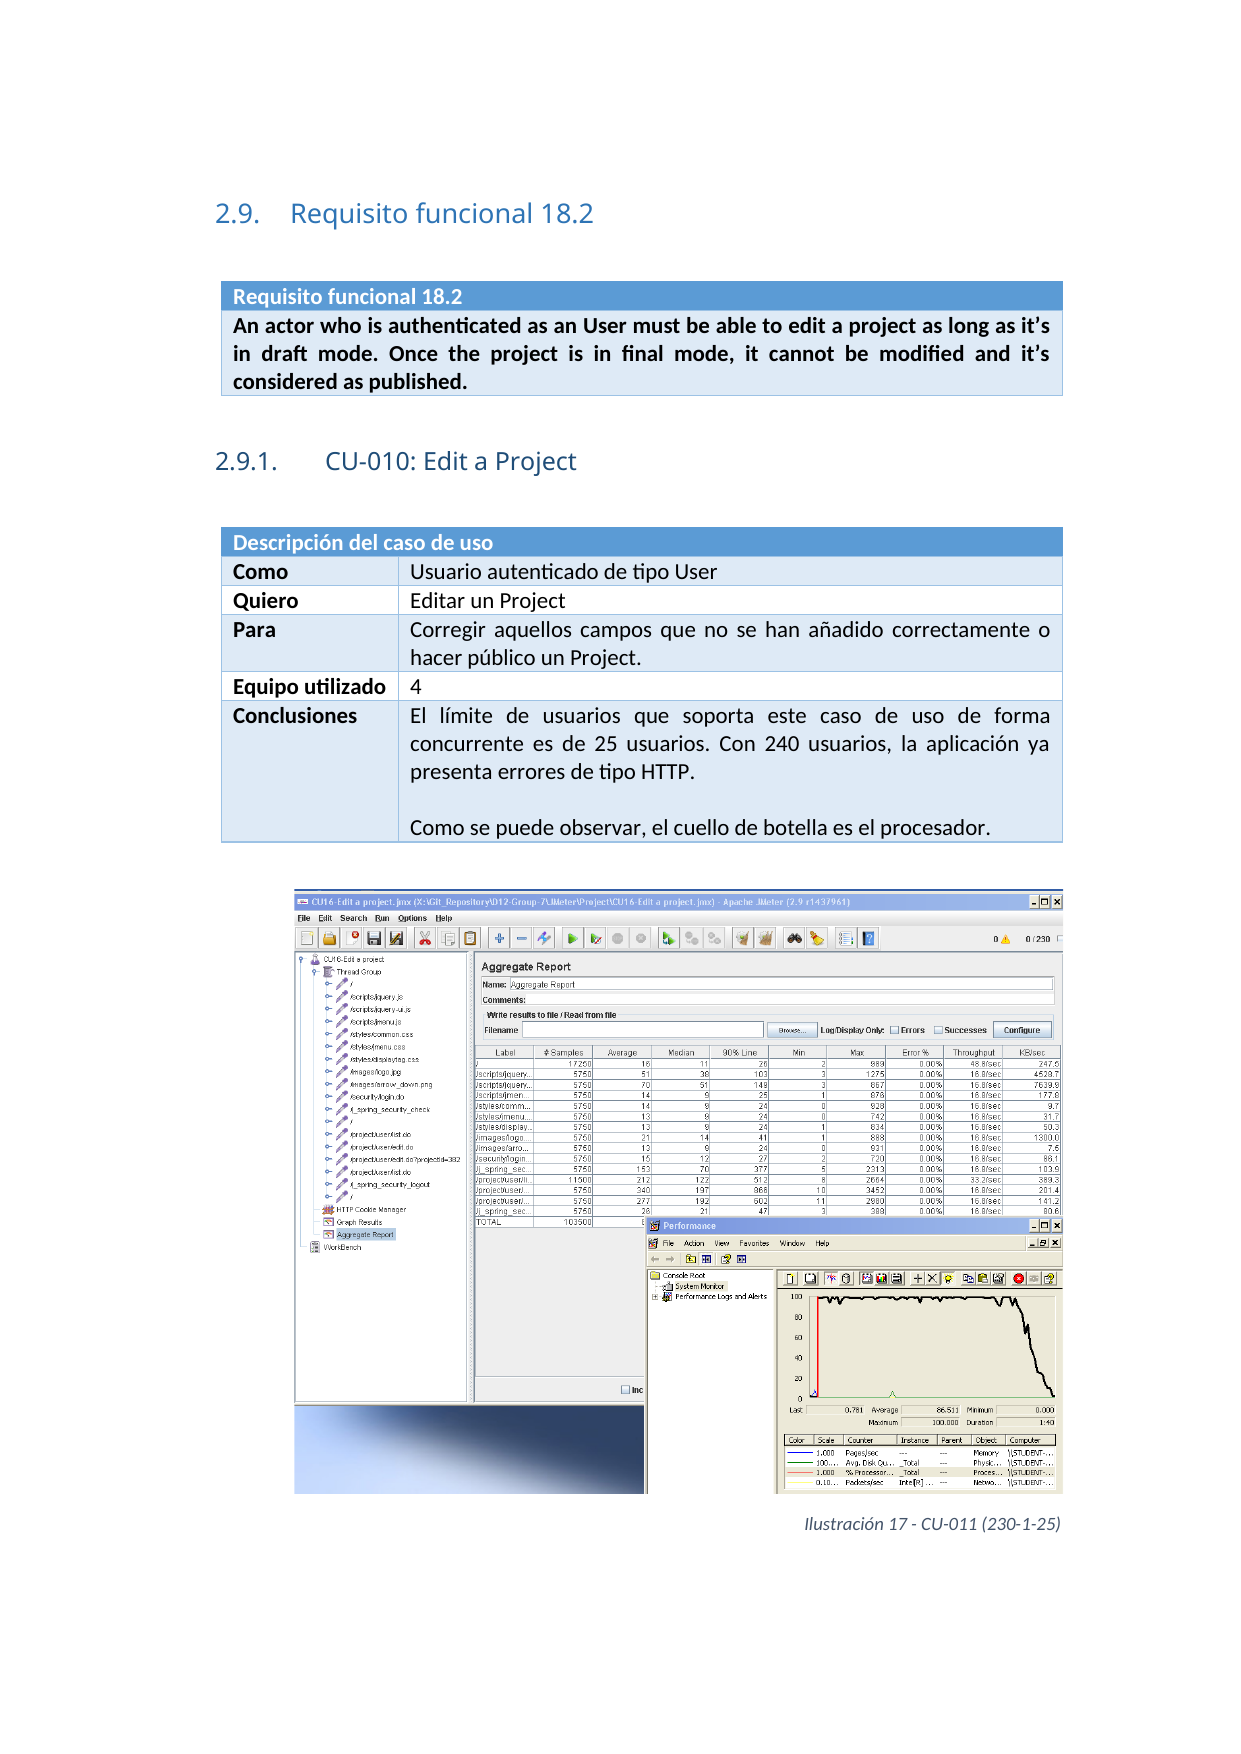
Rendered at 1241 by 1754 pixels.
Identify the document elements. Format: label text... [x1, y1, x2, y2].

subtitle Requisito funcional 18.2 [215, 194, 1063, 231]
subtitle CU-010: Edit a Project [215, 443, 1063, 477]
table_cell Corregir aquellos campos que no se han añadido correctamente o hacer público un Project. [399, 615, 1062, 671]
table_cell Conclusiones [222, 701, 398, 841]
table_cell 4 [399, 672, 1062, 700]
table_cell Usuario autenticado de tipo User [399, 557, 1062, 585]
table_cell Para [222, 615, 398, 671]
table_cell Quiero [222, 586, 398, 614]
table_cell El límite de usuarios que soporta este caso de uso de forma concurrente es de 25 usuarios. Con 240 usuarios, la aplicación ya presenta errores de tipo HTTP. Como se puede observar, el cuello de botella es el procesador. [399, 701, 1062, 841]
text Ilustración 17 - CU-011 (230-1-25) [177, 1513, 1063, 1536]
table_cell An actor who is authenticated as an User must be able to edit a project as long as it’s in draft mode. Once the project is in final mode, it cannot be modified and it’s considered as published. [222, 311, 1062, 395]
table_cell Como [222, 557, 398, 585]
table_header Descripción del caso de uso [222, 528, 1062, 556]
table_cell Editar un Project [399, 586, 1062, 614]
table_header Requisito funcional 18.2 [222, 282, 1062, 310]
picture [294, 889, 1064, 1494]
table_cell Equipo utilizado [222, 672, 398, 700]
